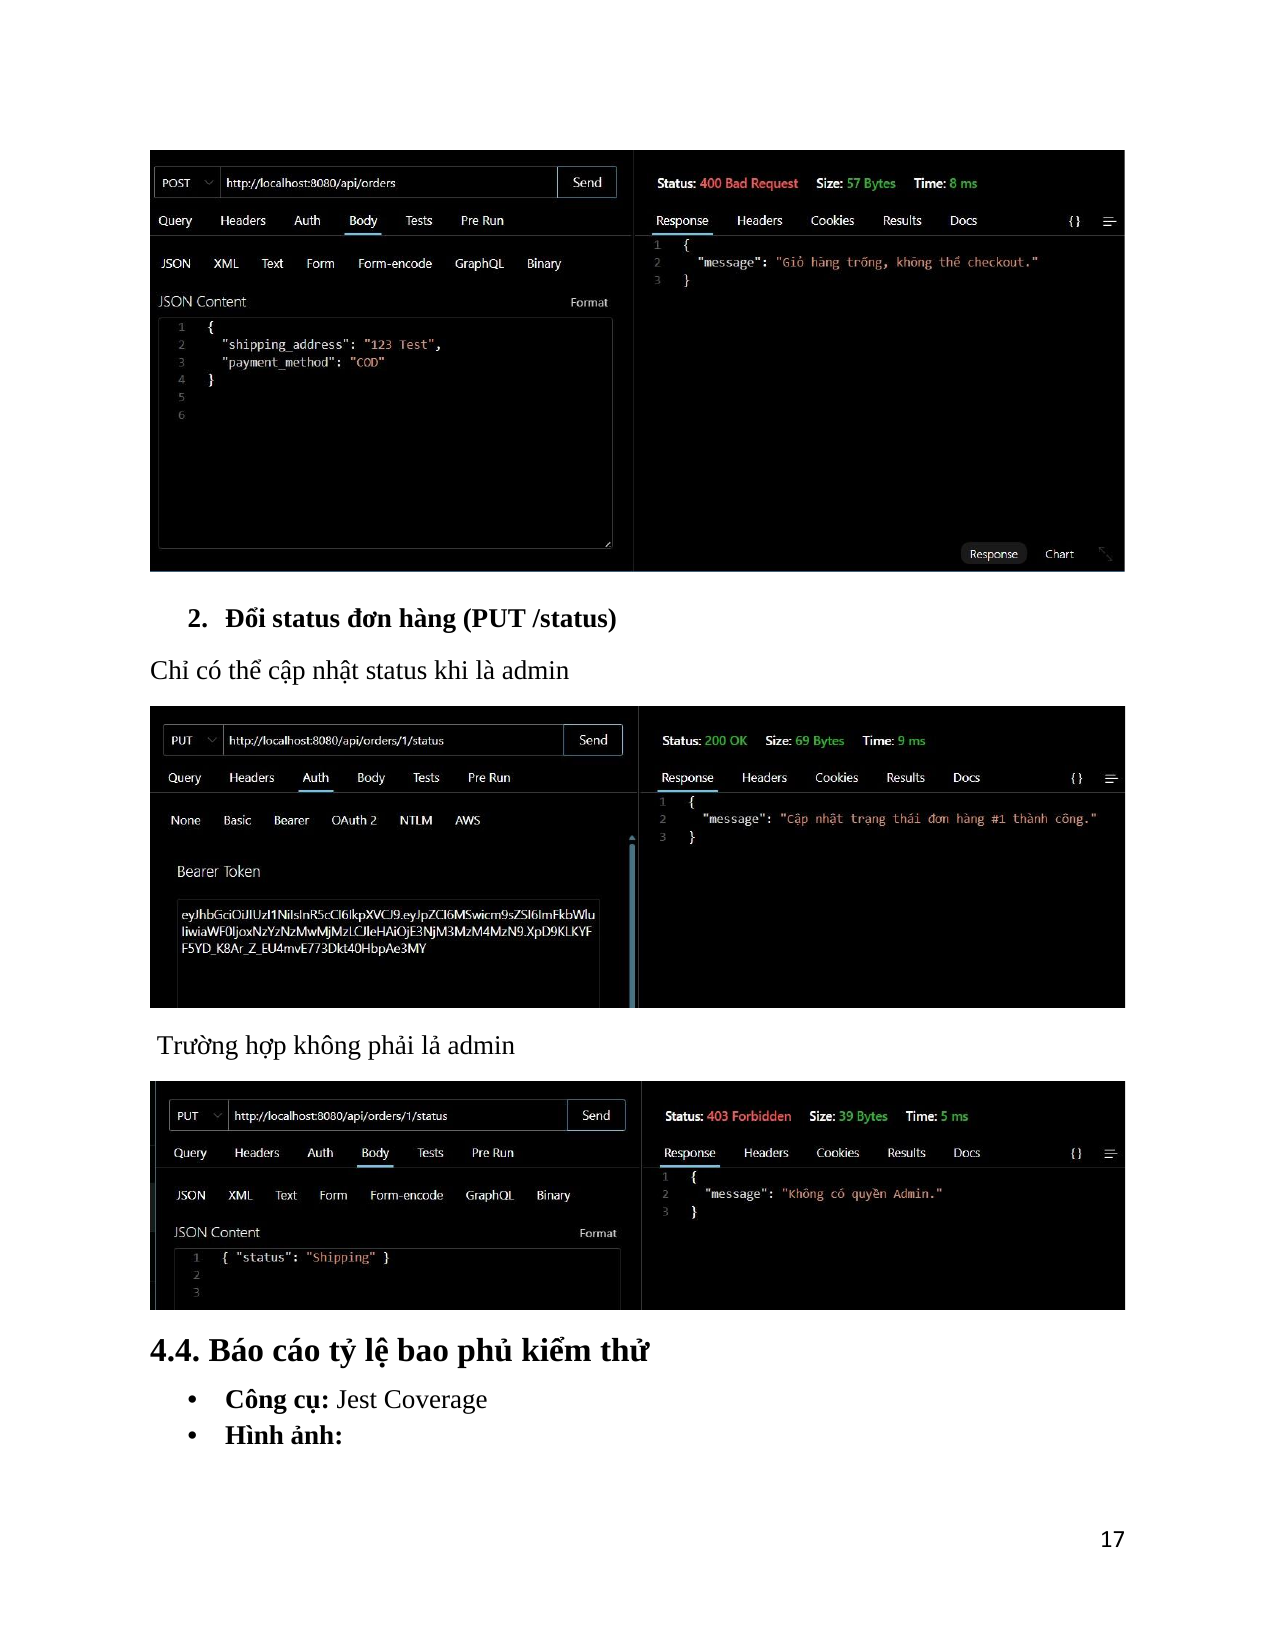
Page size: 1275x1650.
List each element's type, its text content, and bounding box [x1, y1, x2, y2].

text Trường hợp không phải lả admin [150, 1029, 1125, 1060]
list Công cụ: Jest Coverage [187, 1383, 1125, 1414]
picture [150, 1081, 1125, 1310]
list Đổi status đơn hàng (PUT /status) [187, 602, 1125, 633]
picture [150, 150, 1125, 572]
list Hình ảnh: [187, 1419, 1125, 1450]
picture [150, 706, 1125, 1008]
text Chỉ có thể cập nhật status khi là admin [150, 654, 1125, 685]
subtitle 4.4. Báo cáo tỷ lệ bao phủ kiểm thử [150, 1331, 1125, 1369]
